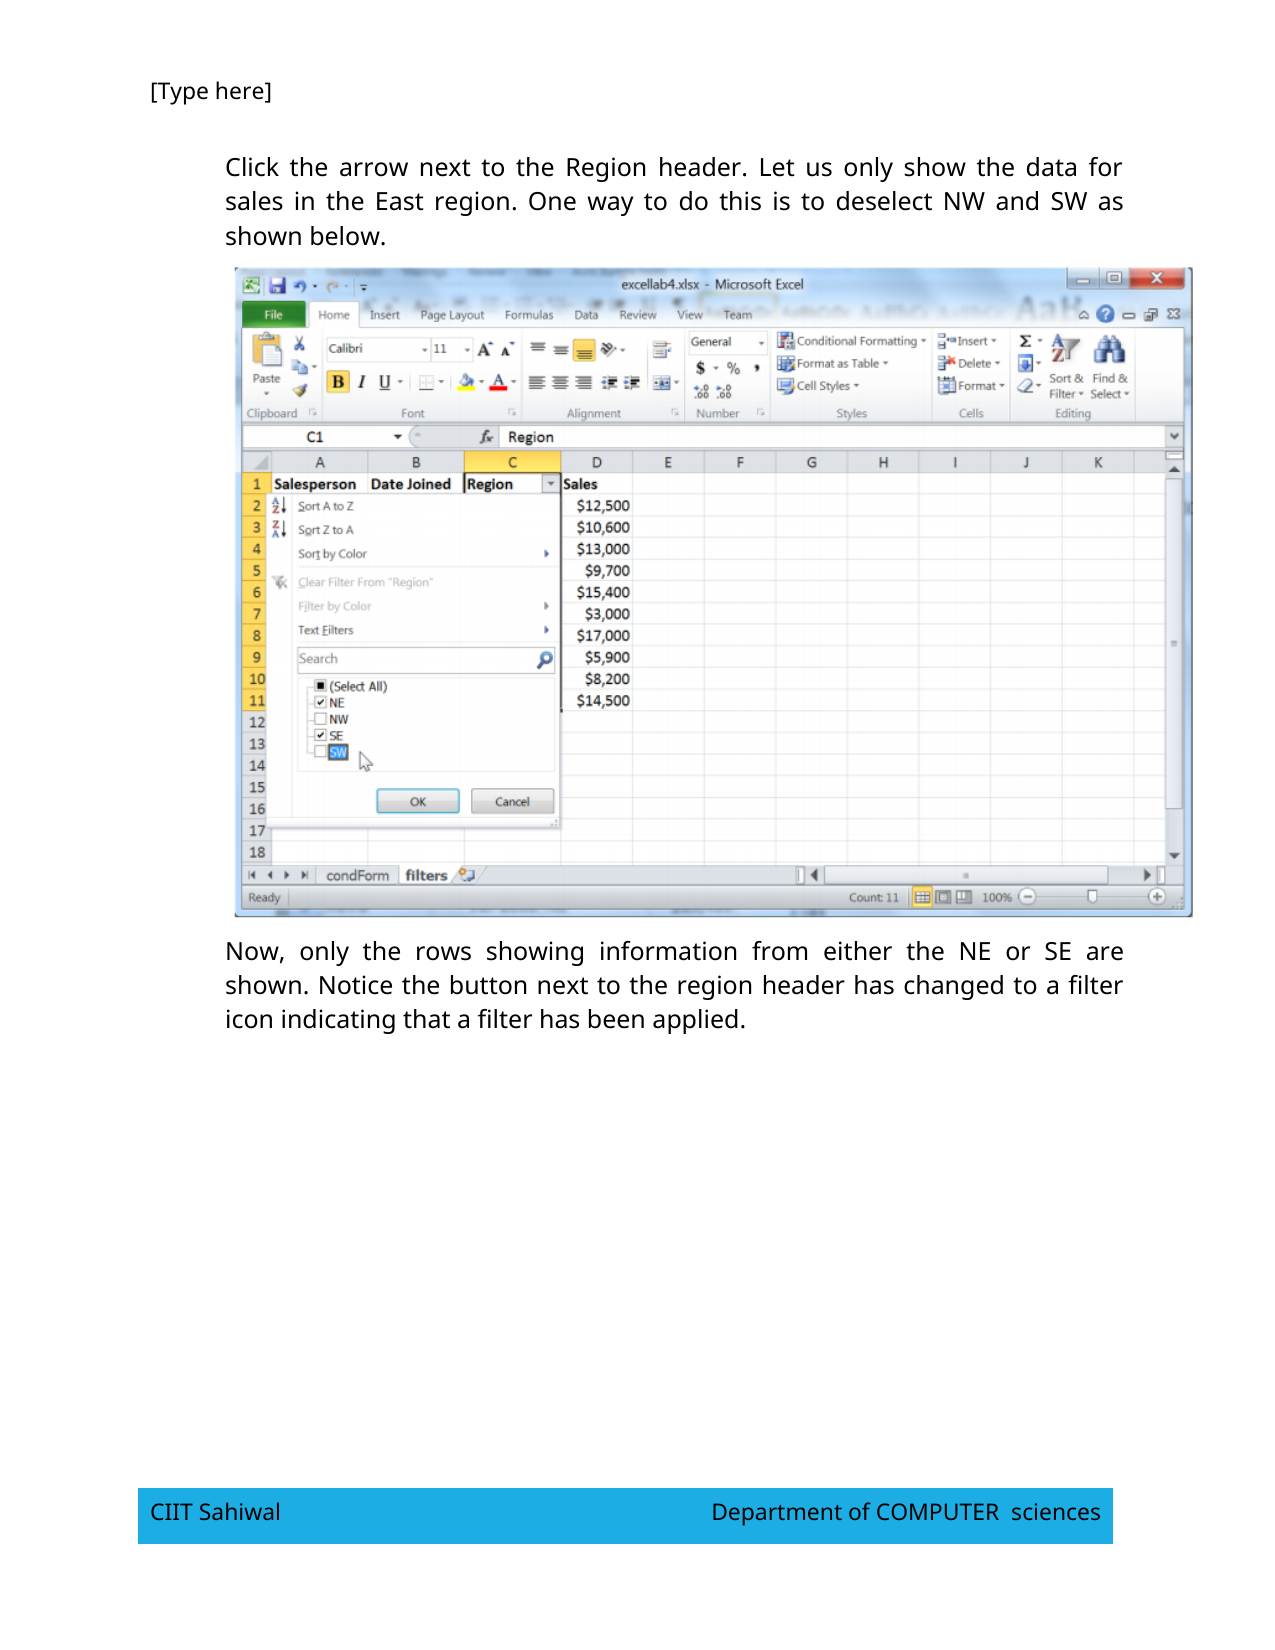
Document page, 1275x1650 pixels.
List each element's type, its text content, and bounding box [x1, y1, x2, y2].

text Now, only the rows showing information from either the NE or SE are shown. Notice the button next to the region header has changed to a filter icon indicating that a filter has been applied. [225, 933, 1125, 1036]
text Click the arrow next to the Region header. Let us only show the data for sales in the East region. One way to do this is to deselect NW and SW as shown below. [225, 150, 1125, 252]
picture [225, 260, 1199, 926]
